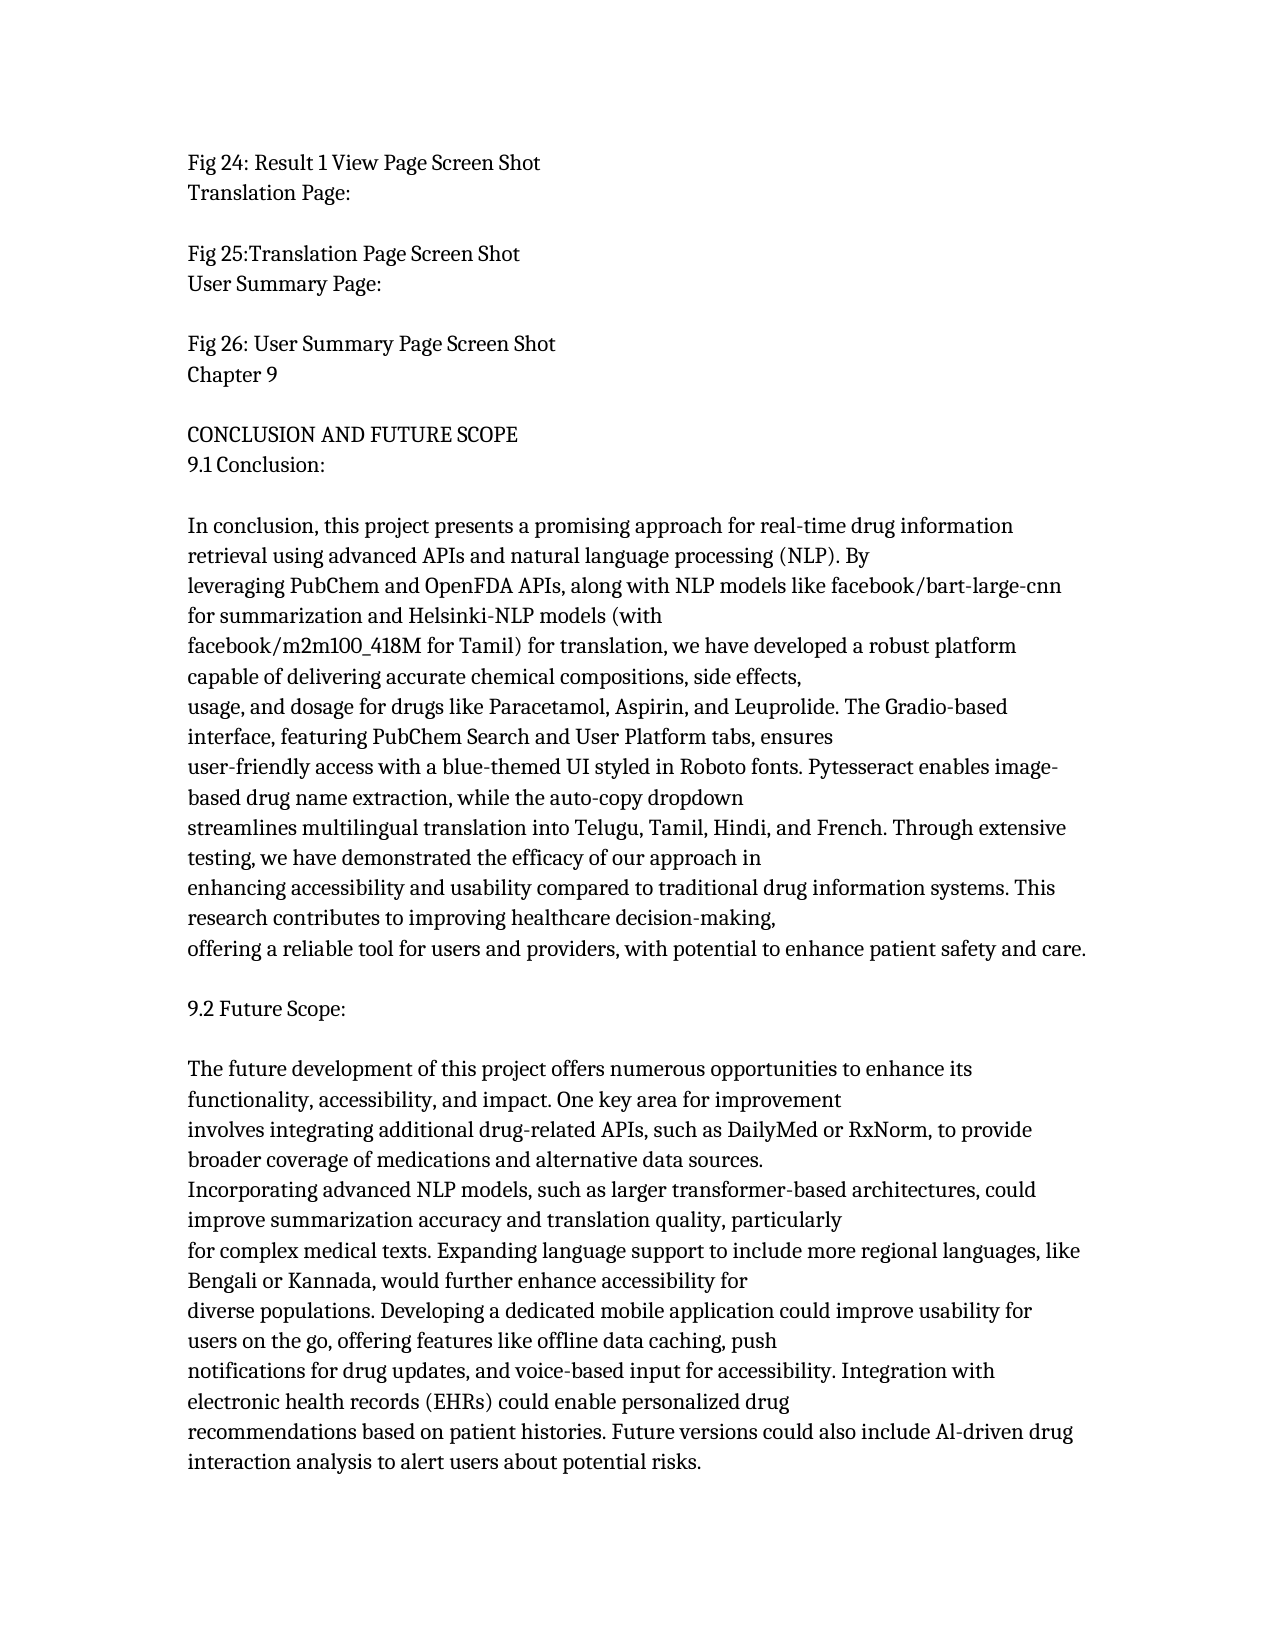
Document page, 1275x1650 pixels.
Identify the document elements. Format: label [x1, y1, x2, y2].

text [187, 150, 1087, 1475]
